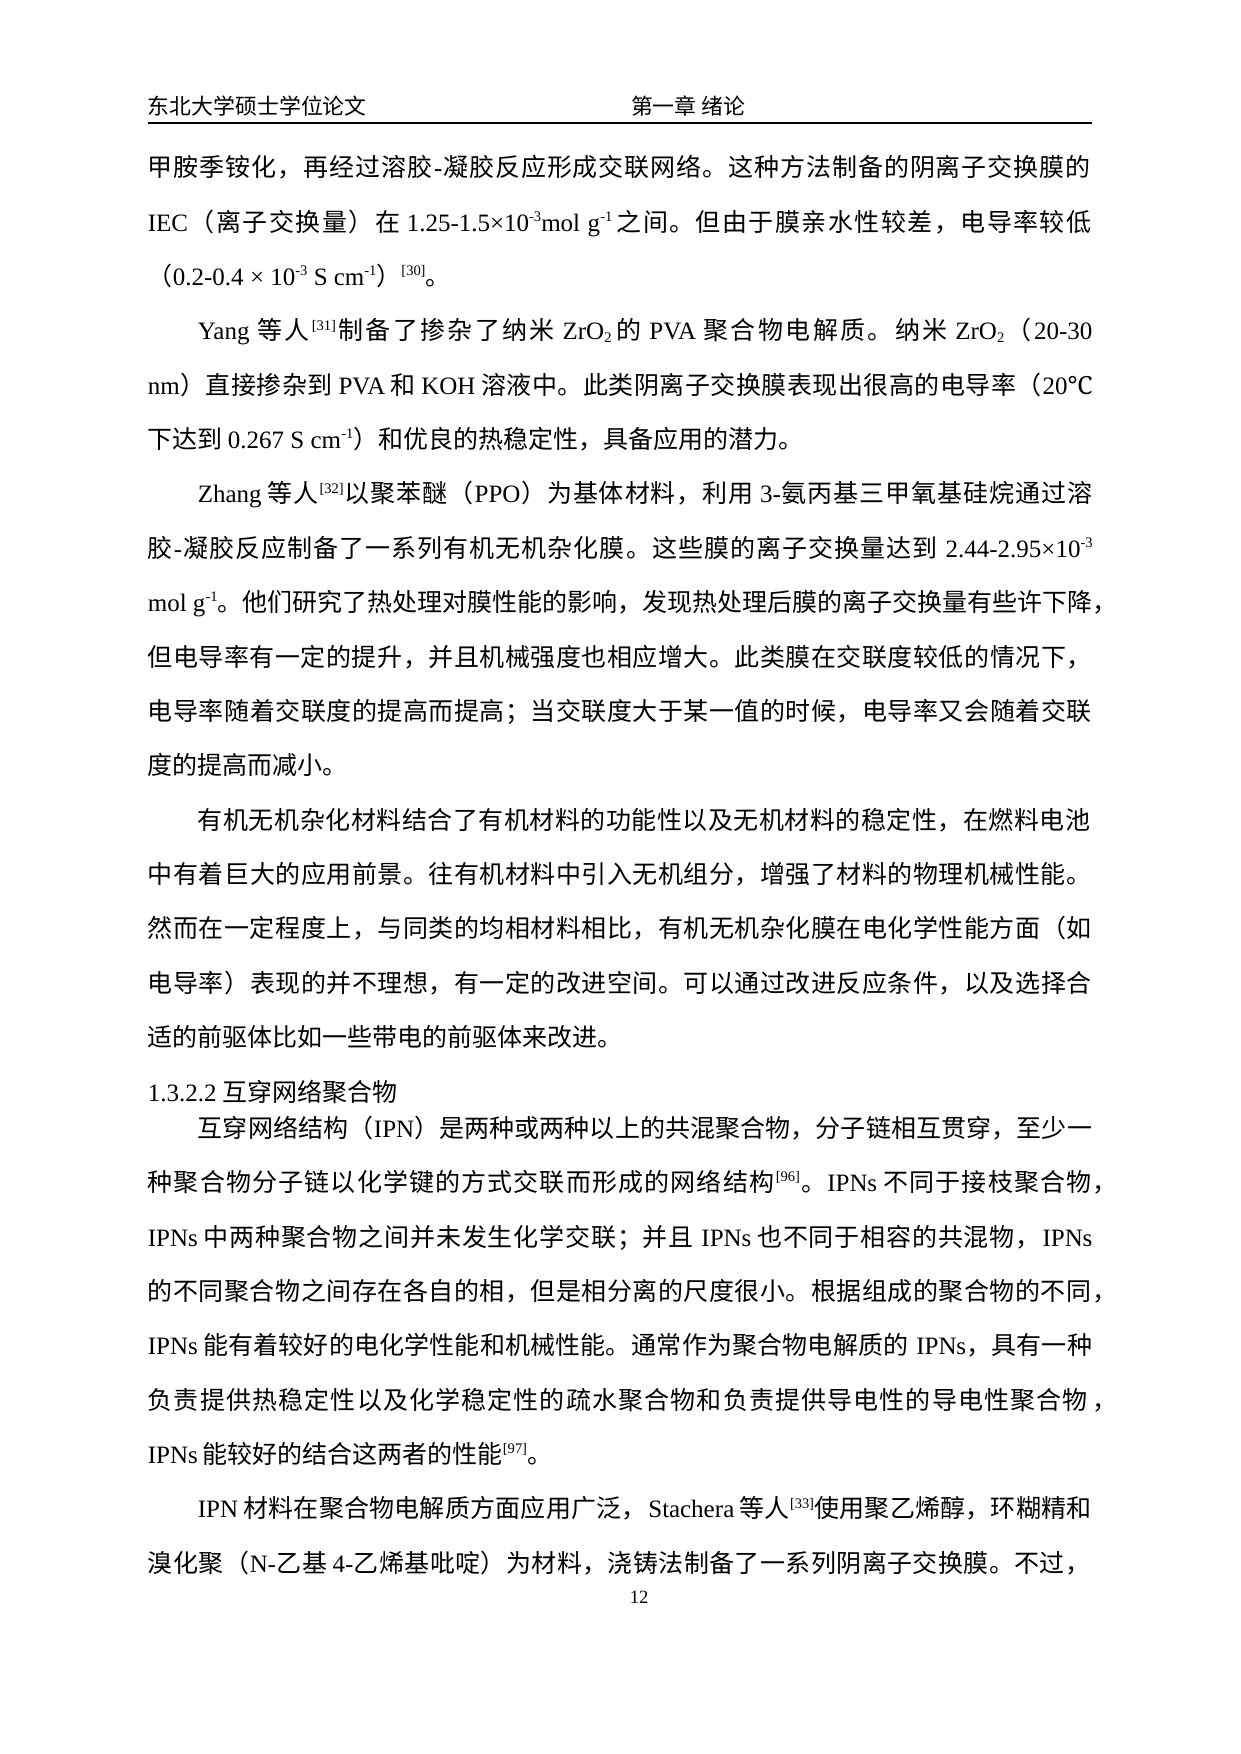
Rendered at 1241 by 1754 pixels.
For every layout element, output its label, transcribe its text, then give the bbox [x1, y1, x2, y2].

subtitle 1.3.2.2 互穿网络聚合物 [148, 1072, 1092, 1108]
text Zhang等人[32]以聚苯醚（PPO）为基体材料，利用3-氨丙基三甲氧基硅烷通过溶胶-凝胶反应制备了一系列有机无机杂化膜。这些膜的离子交换量达到2.44-2.95×10-3 mol g-1。他们研究了热处理对膜性能的影响，发现热处理后膜的离子交换量有些许下降，但电导率有一定的提升，并且机械强度也相应增大。此类膜在交联度较低的情况下，电导率随着交联度的提高而提高；当交联度大于某一值的时候，电导率又会随着交联度的提高而减小。 [148, 474, 1092, 782]
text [148, 148, 1092, 293]
text 互穿网络结构（IPN）是两种或两种以上的共混聚合物，分子链相互贯穿，至少一种聚合物分子链以化学键的方式交联而形成的网络结构[96]。IPNs不同于接枝聚合物，IPNs中两种聚合物之间并未发生化学交联；并且IPNs也不同于相容的共混物，IPNs的不同聚合物之间存在各自的相，但是相分离的尺度很小。根据组成的聚合物的不同，IPNs能有着较好的电化学性能和机械性能。通常作为聚合物电解质的IPNs，具有一种负责提供热稳定性以及化学稳定性的疏水聚合物和负责提供导电性的导电性聚合物，IPNs能较好的结合这两者的性能[97]。 [148, 1108, 1092, 1471]
text 有机无机杂化材料结合了有机材料的功能性以及无机材料的稳定性，在燃料电池中有着巨大的应用前景。往有机材料中引入无机组分，增强了材料的物理机械性能。然而在一定程度上，与同类的均相材料相比，有机无机杂化膜在电化学性能方面（如电导率）表现的并不理想，有一定的改进空间。可以通过改进反应条件，以及选择合适的前驱体比如一些带电的前驱体来改进。 [148, 800, 1092, 1054]
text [148, 1489, 1092, 1579]
text Yang等人[31]制备了掺杂了纳米ZrO2的PVA聚合物电解质。纳米ZrO2（20-30 nm）直接掺杂到PVA和KOH溶液中。此类阴离子交换膜表现出很高的电导率（20℃下达到0.267 S cm-1）和优良的热稳定性，具备应用的潜力。 [148, 311, 1092, 456]
